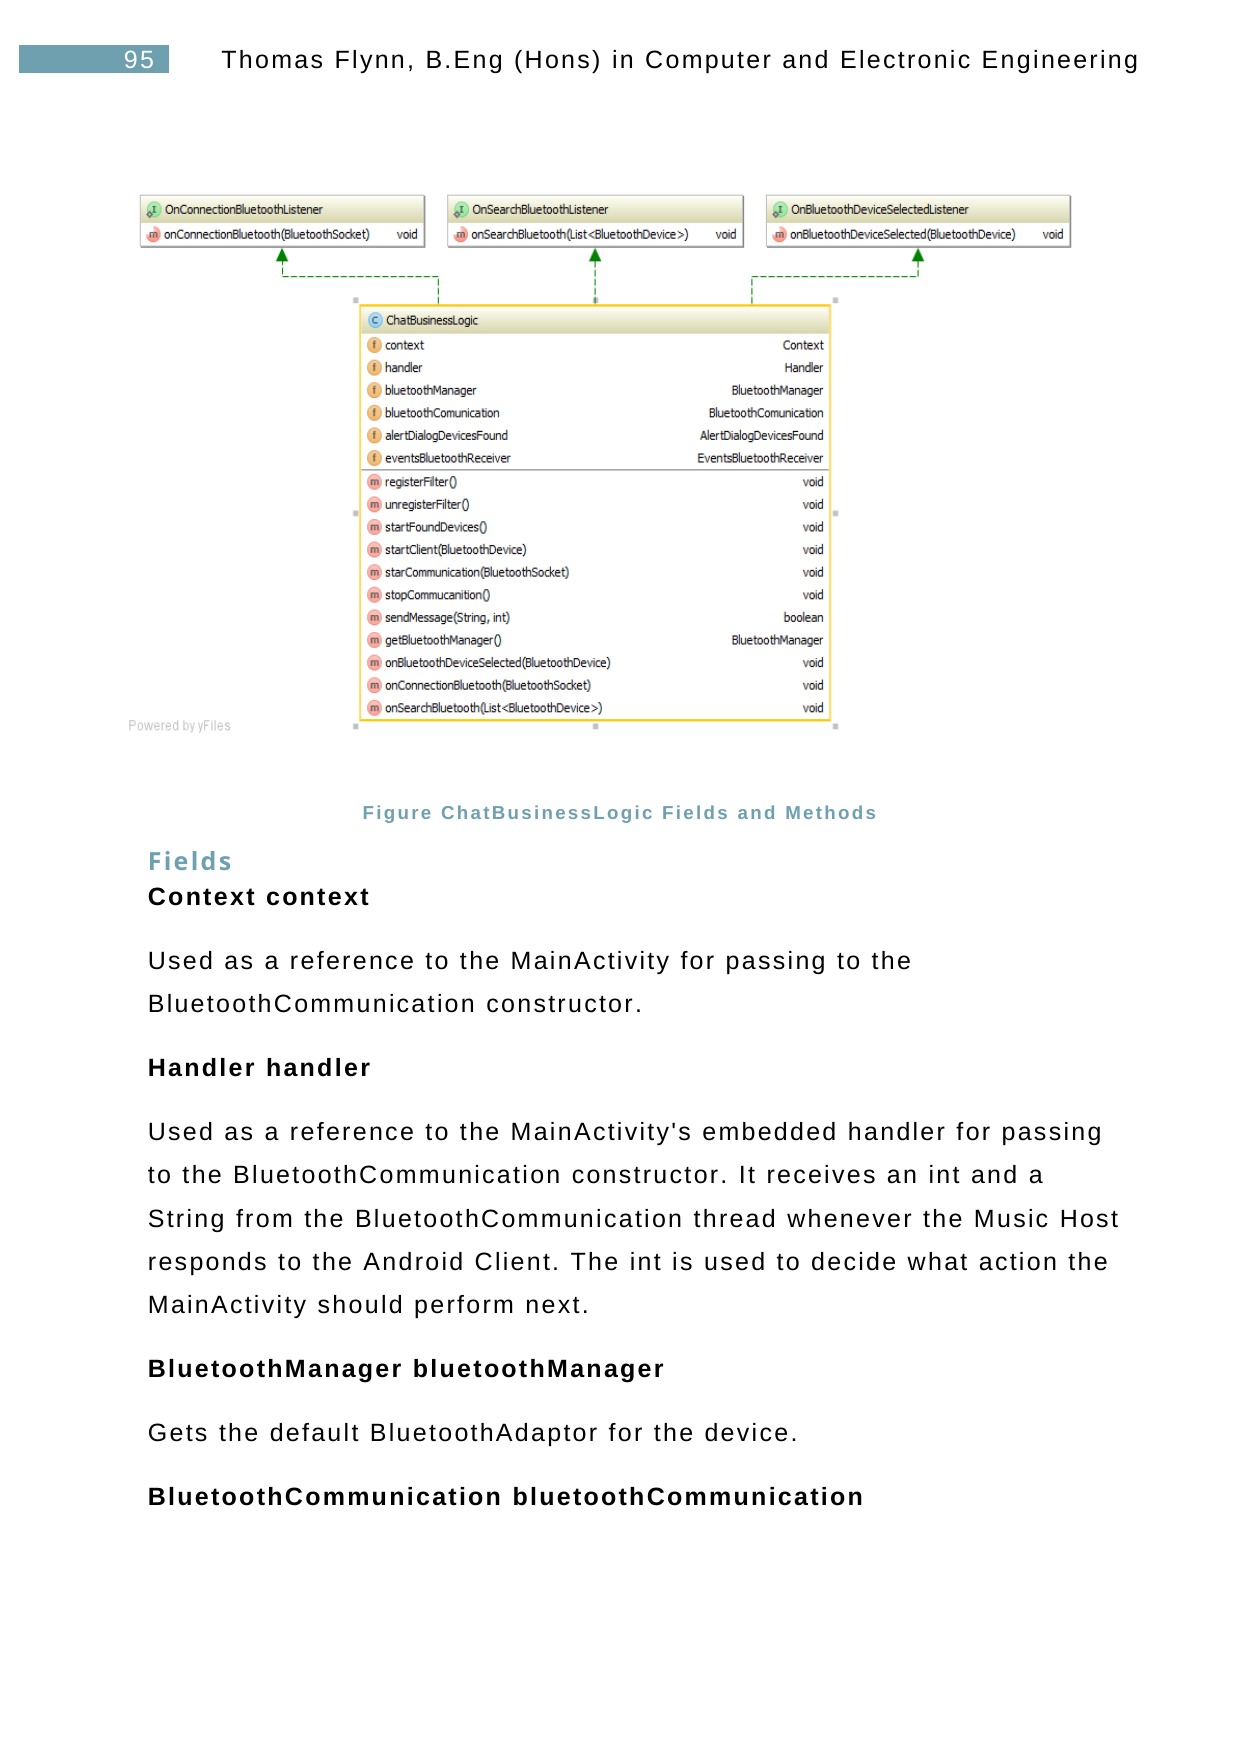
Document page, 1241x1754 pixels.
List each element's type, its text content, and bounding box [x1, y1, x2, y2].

text BluetoothManager bluetoothManager [148, 1354, 1122, 1383]
text Handler handler [148, 1053, 1122, 1082]
text Gets the default BluetoothAdaptor for the device. [148, 1418, 1122, 1447]
subtitle Fields [148, 843, 1122, 877]
picture [118, 172, 1092, 744]
text BluetoothCommunication bluetoothCommunication [148, 1482, 1122, 1511]
text Used as a reference to the MainActivity's embedded handler for passing to the BluetoothCommunication constructor. It receives an int and a String from the BluetoothCommunication thread whenever the Music Host responds to the Android Client. The int is used to decide what action the MainActivity should perform next. [148, 1117, 1122, 1319]
text Used as a reference to the MainActivity for passing to the BluetoothCommunication constructor. [148, 946, 1122, 1018]
text Context context [148, 882, 1122, 911]
